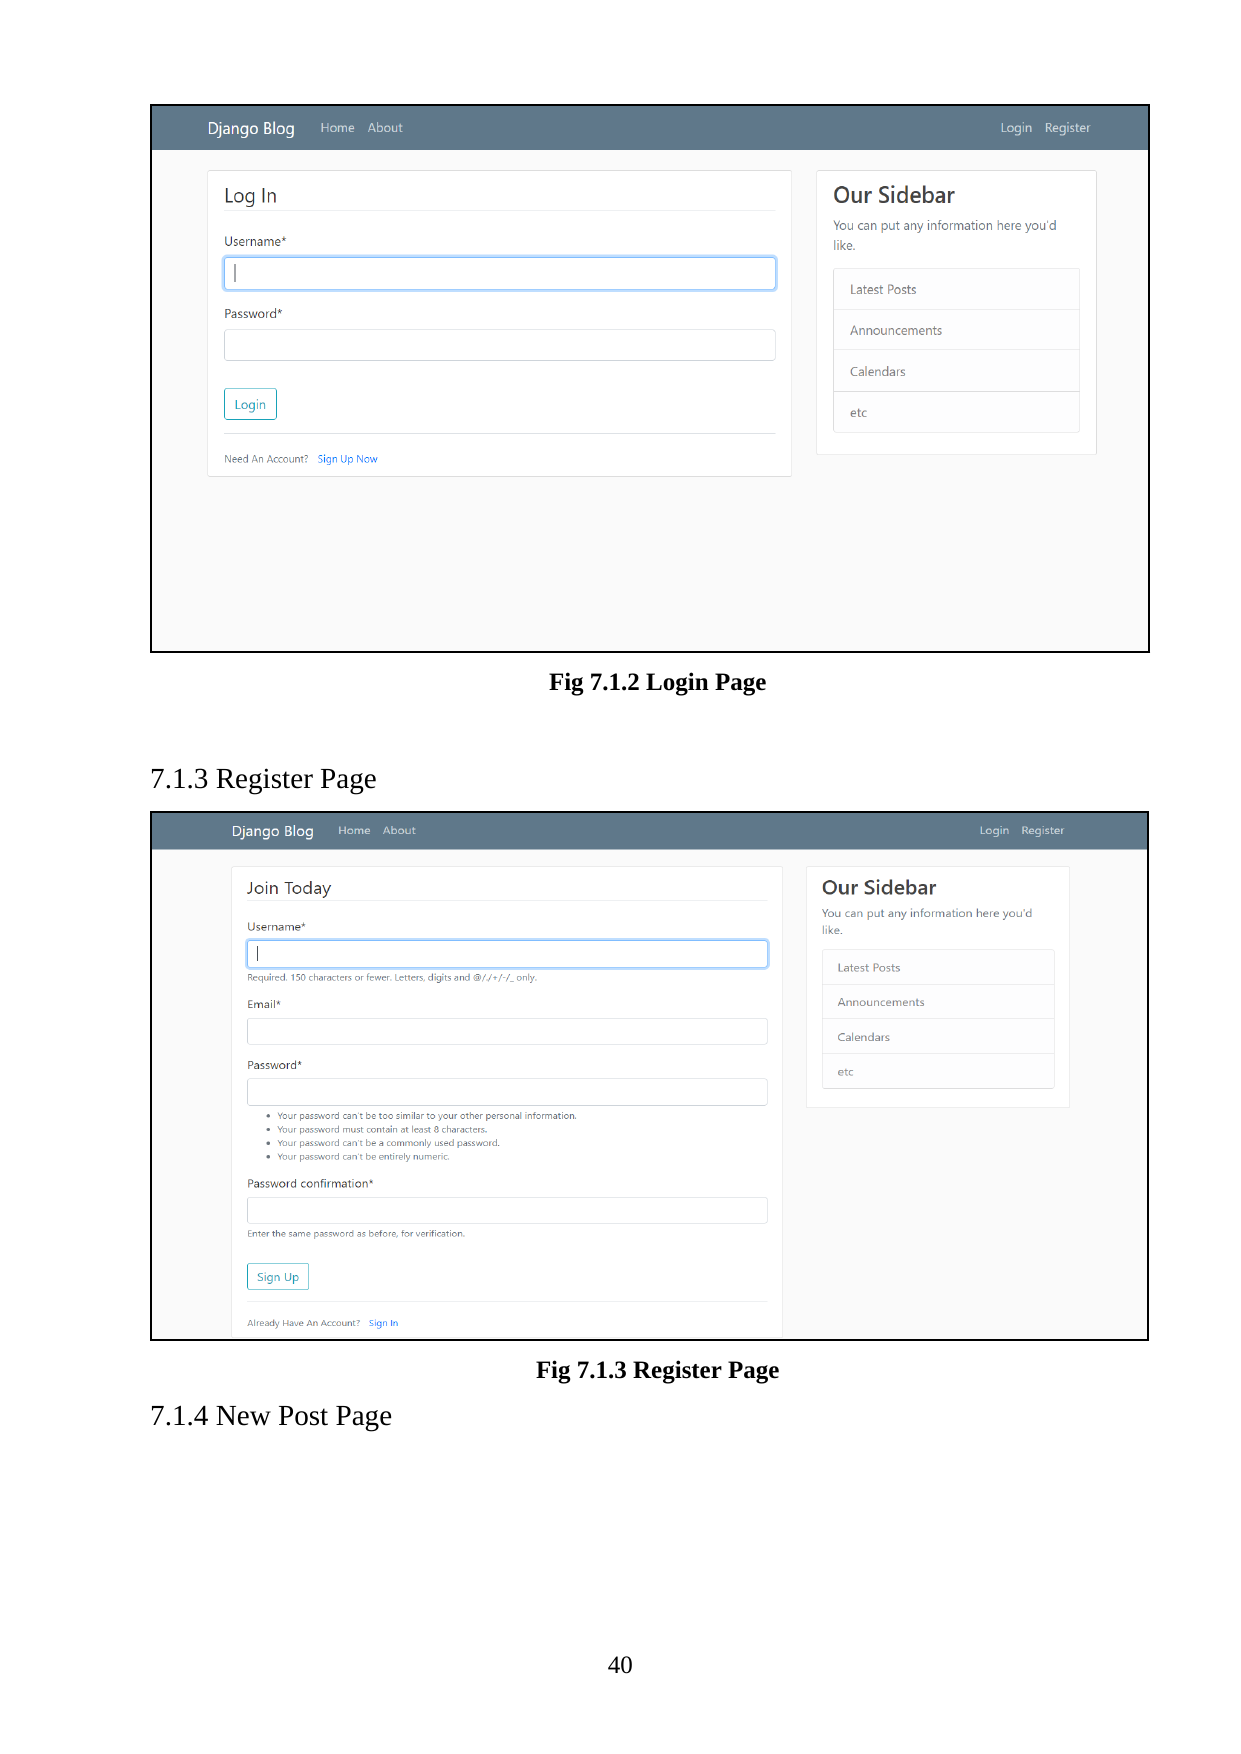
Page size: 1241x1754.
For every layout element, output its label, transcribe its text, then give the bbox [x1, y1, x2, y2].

text 7.1.3 Register Page [75, 761, 1165, 794]
text 7.1.4 New Post Page [75, 1398, 1165, 1432]
text Fig 7.1.3 Register Page [75, 1355, 1165, 1384]
picture [152, 813, 1147, 1339]
text Fig 7.1.2 Login Page [75, 667, 1165, 696]
picture [152, 106, 1148, 651]
